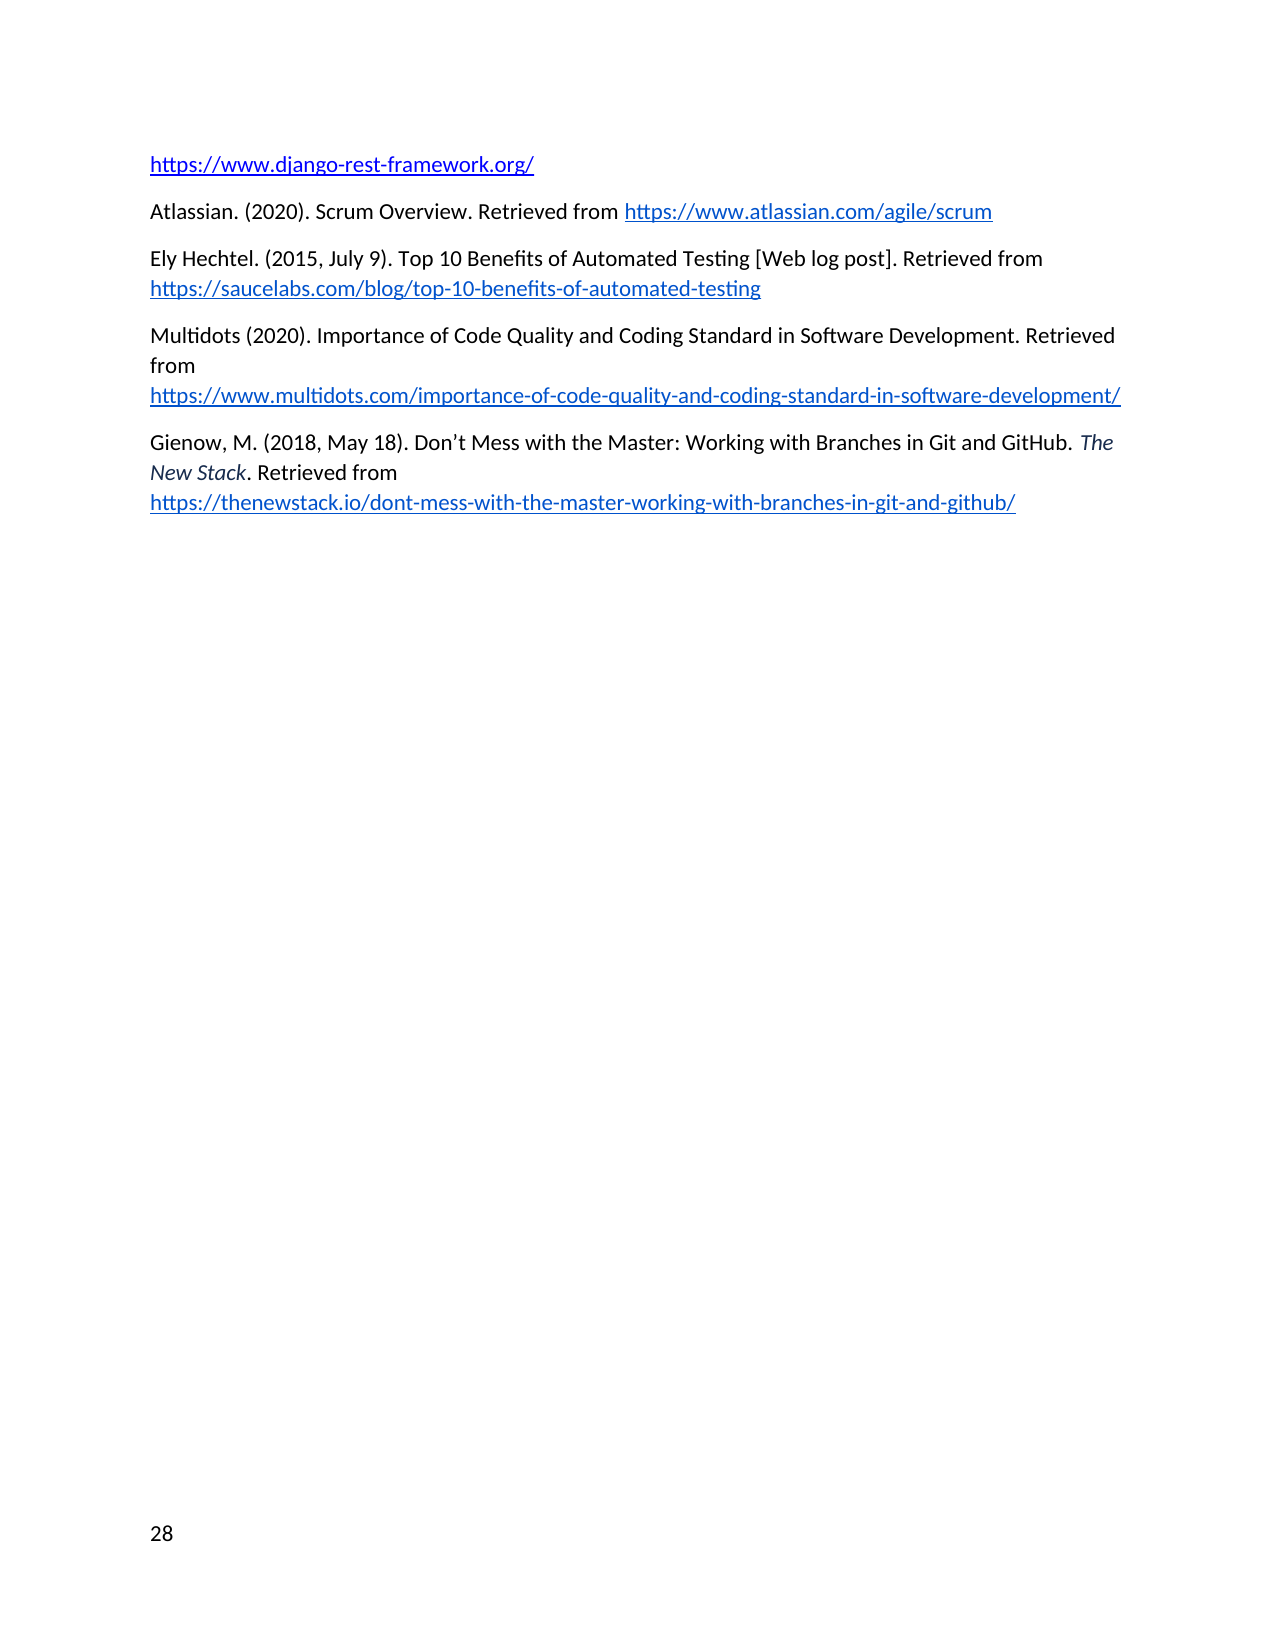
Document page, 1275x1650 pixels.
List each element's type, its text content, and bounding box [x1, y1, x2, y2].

text Multidots (2020). Importance of Code Quality and Coding Standard in Software Development. Retrieved from https://www.multidots.com/importance-of-code-quality-and-coding-standard-in-software-development/ [150, 321, 1125, 409]
text Atlassian. (2020). Scrum Overview. Retrieved from https://www.atlassian.com/agile/scrum [150, 197, 1125, 225]
text Gienow, M. (2018, May 18). Don’t Mess with the Master: Working with Branches in Git and GitHub. The New Stack. Retrieved from https://thenewstack.io/dont-mess-with-the-master-working-with-branches-in-git-and-github/ [150, 428, 1125, 517]
text https://www.django-rest-framework.org/ [150, 150, 1125, 178]
text Ely Hechtel. (2015, July 9). Top 10 Benefits of Automated Testing [Web log post]. Retrieved from https://saucelabs.com/blog/top-10-benefits-of-automated-testing [150, 244, 1125, 302]
